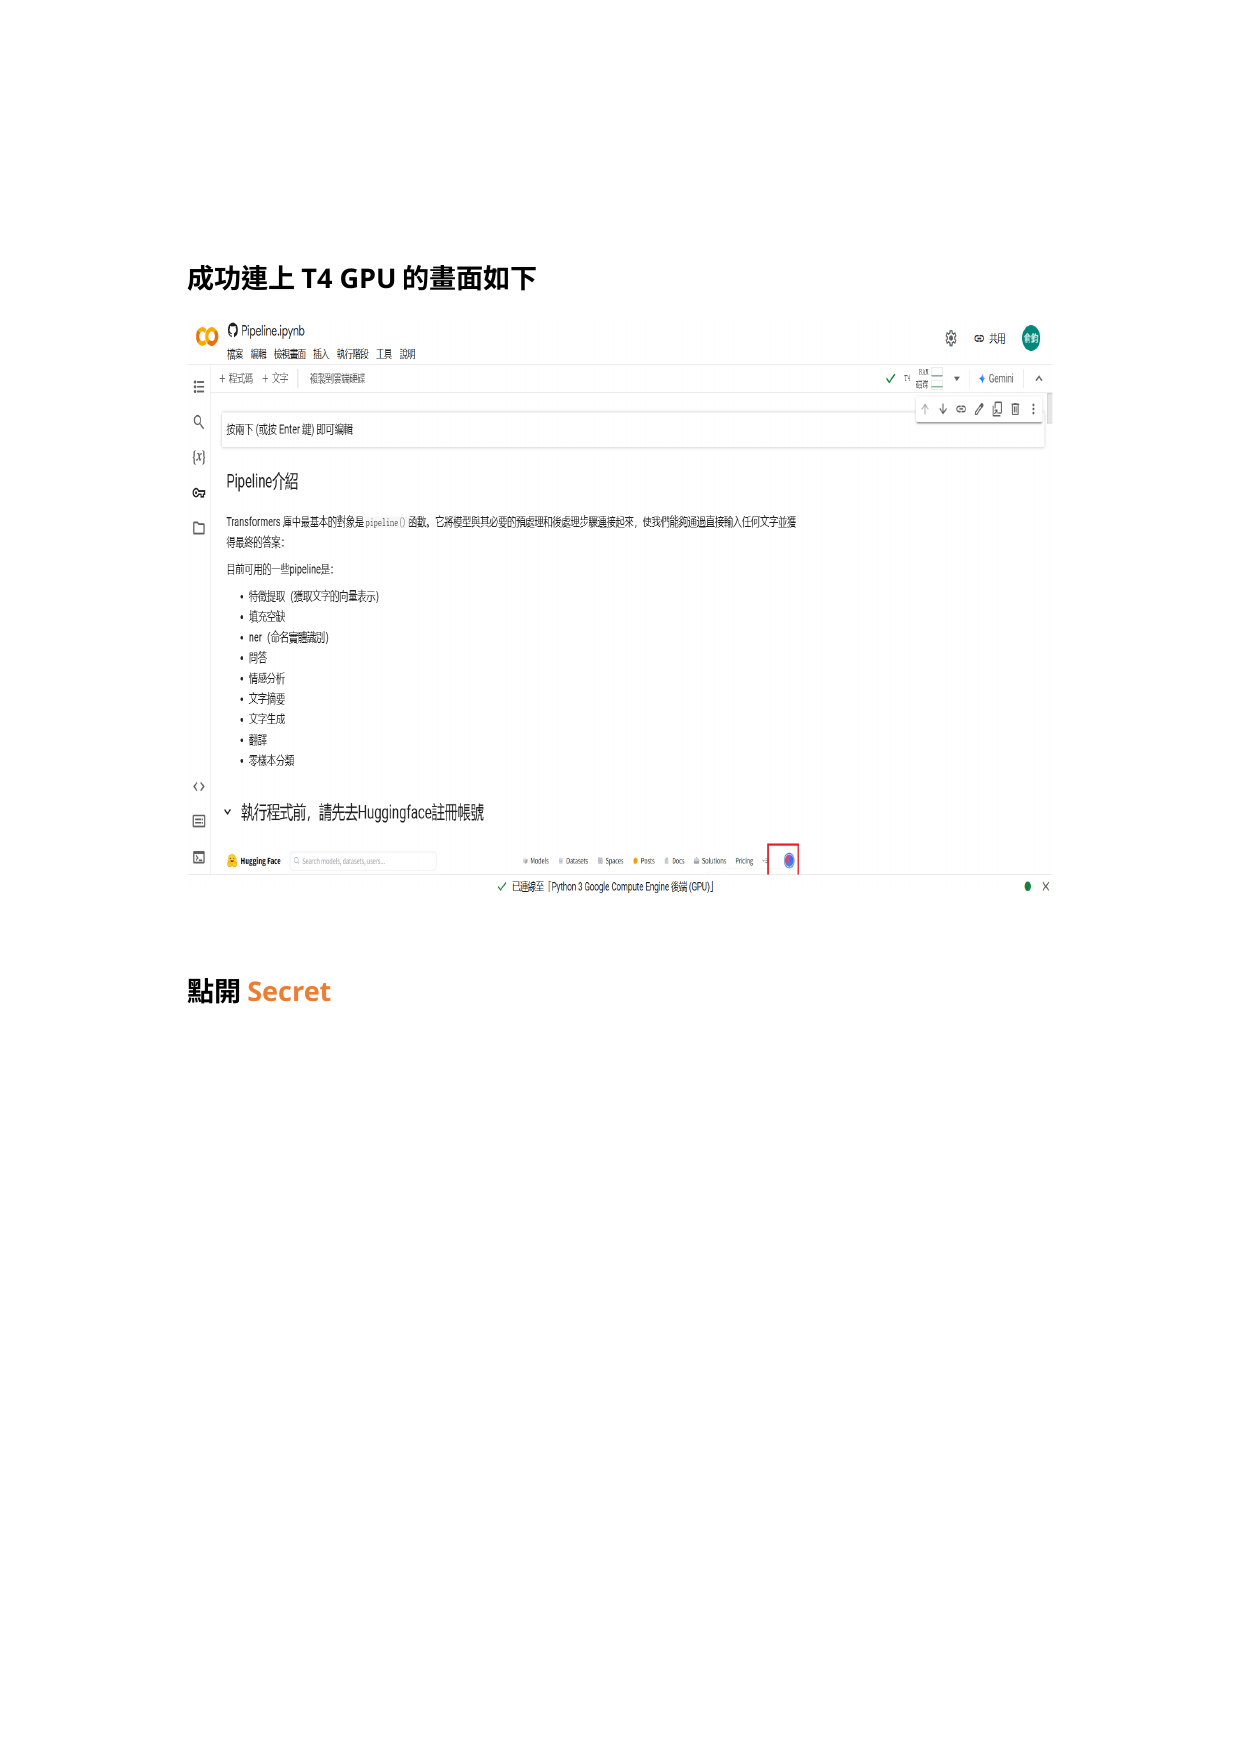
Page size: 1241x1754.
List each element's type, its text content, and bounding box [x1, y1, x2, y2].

picture [187, 314, 1053, 894]
text 成功連上T4 GPU的畫面如下 [187, 239, 1053, 314]
text 點開Secret [187, 952, 1053, 1027]
